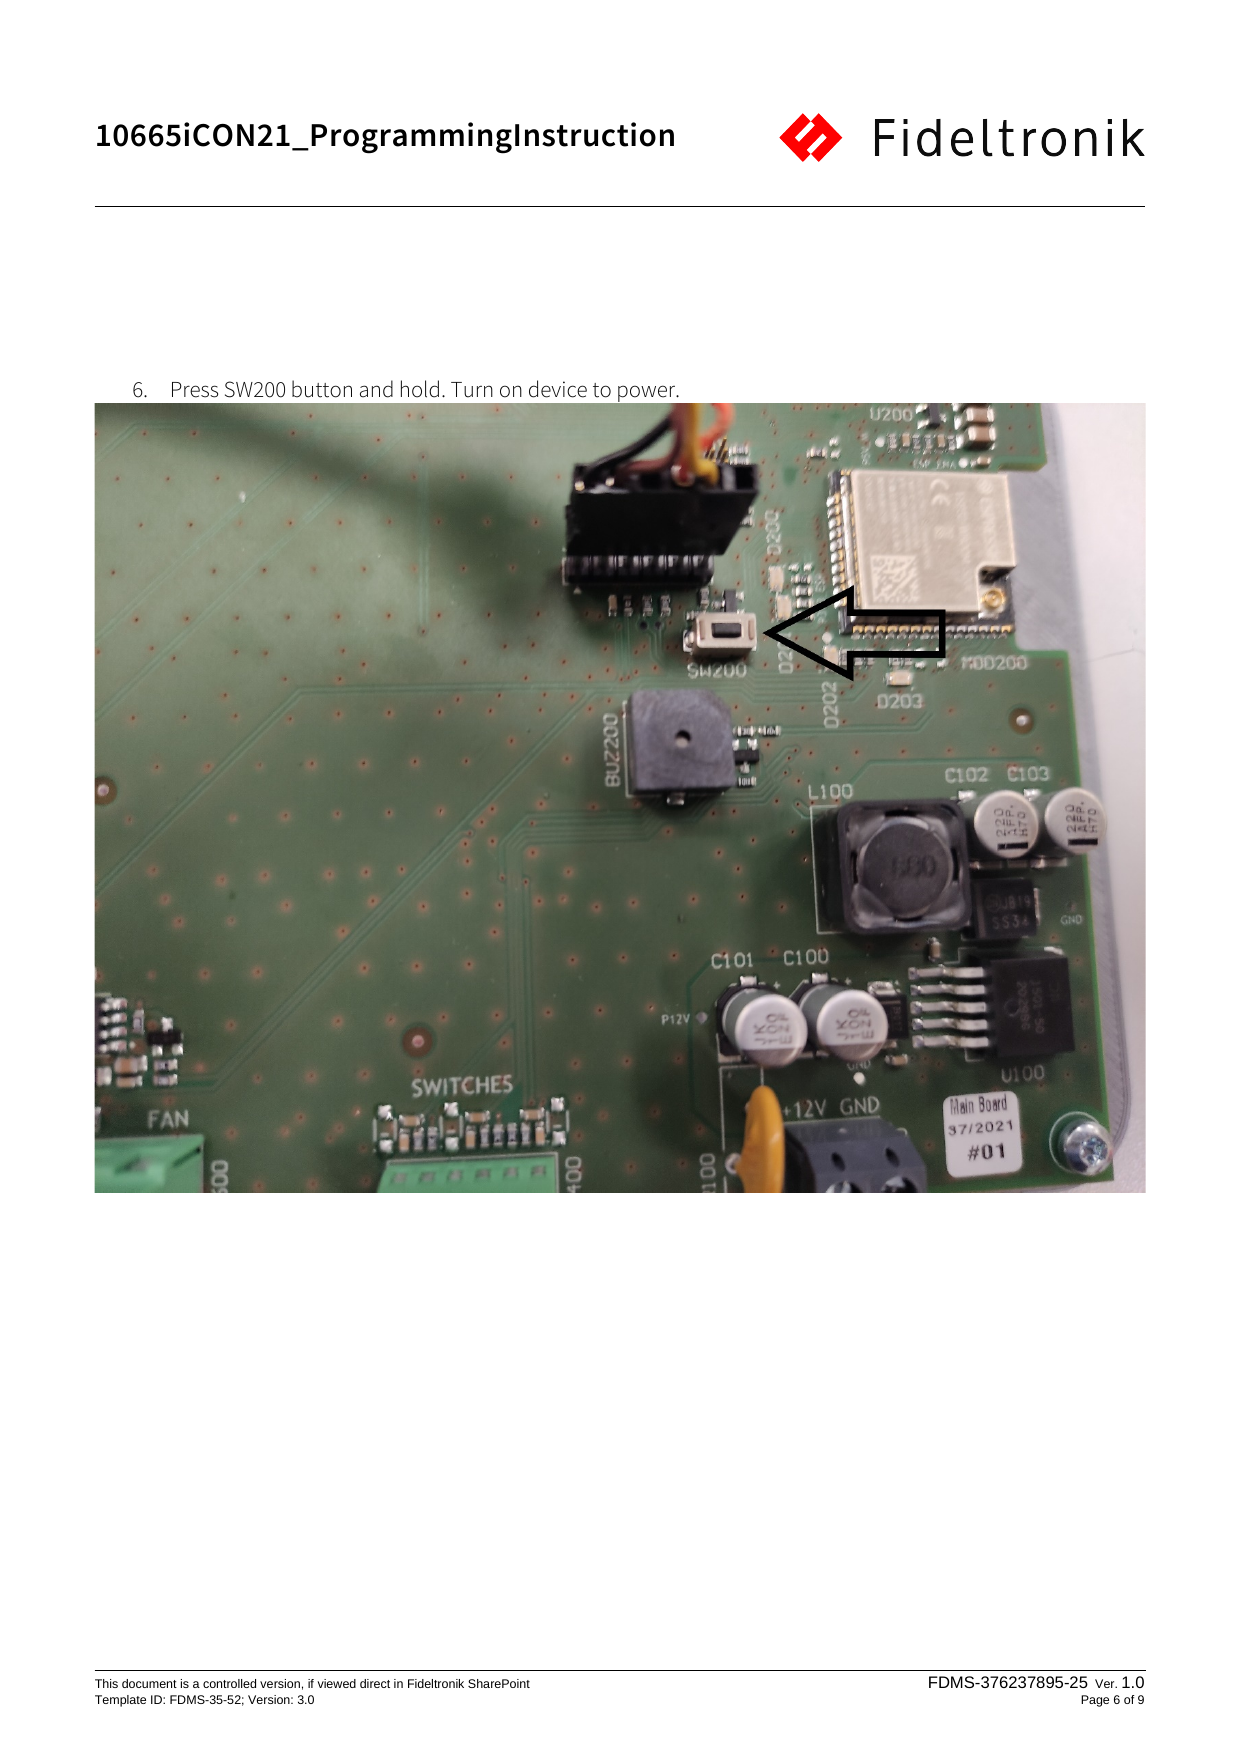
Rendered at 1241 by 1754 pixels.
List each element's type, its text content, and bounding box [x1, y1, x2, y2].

list Press SW200 button and hold. Turn on device to power. [132, 375, 1146, 403]
picture [94, 403, 1146, 1193]
picture [779, 113, 1145, 162]
